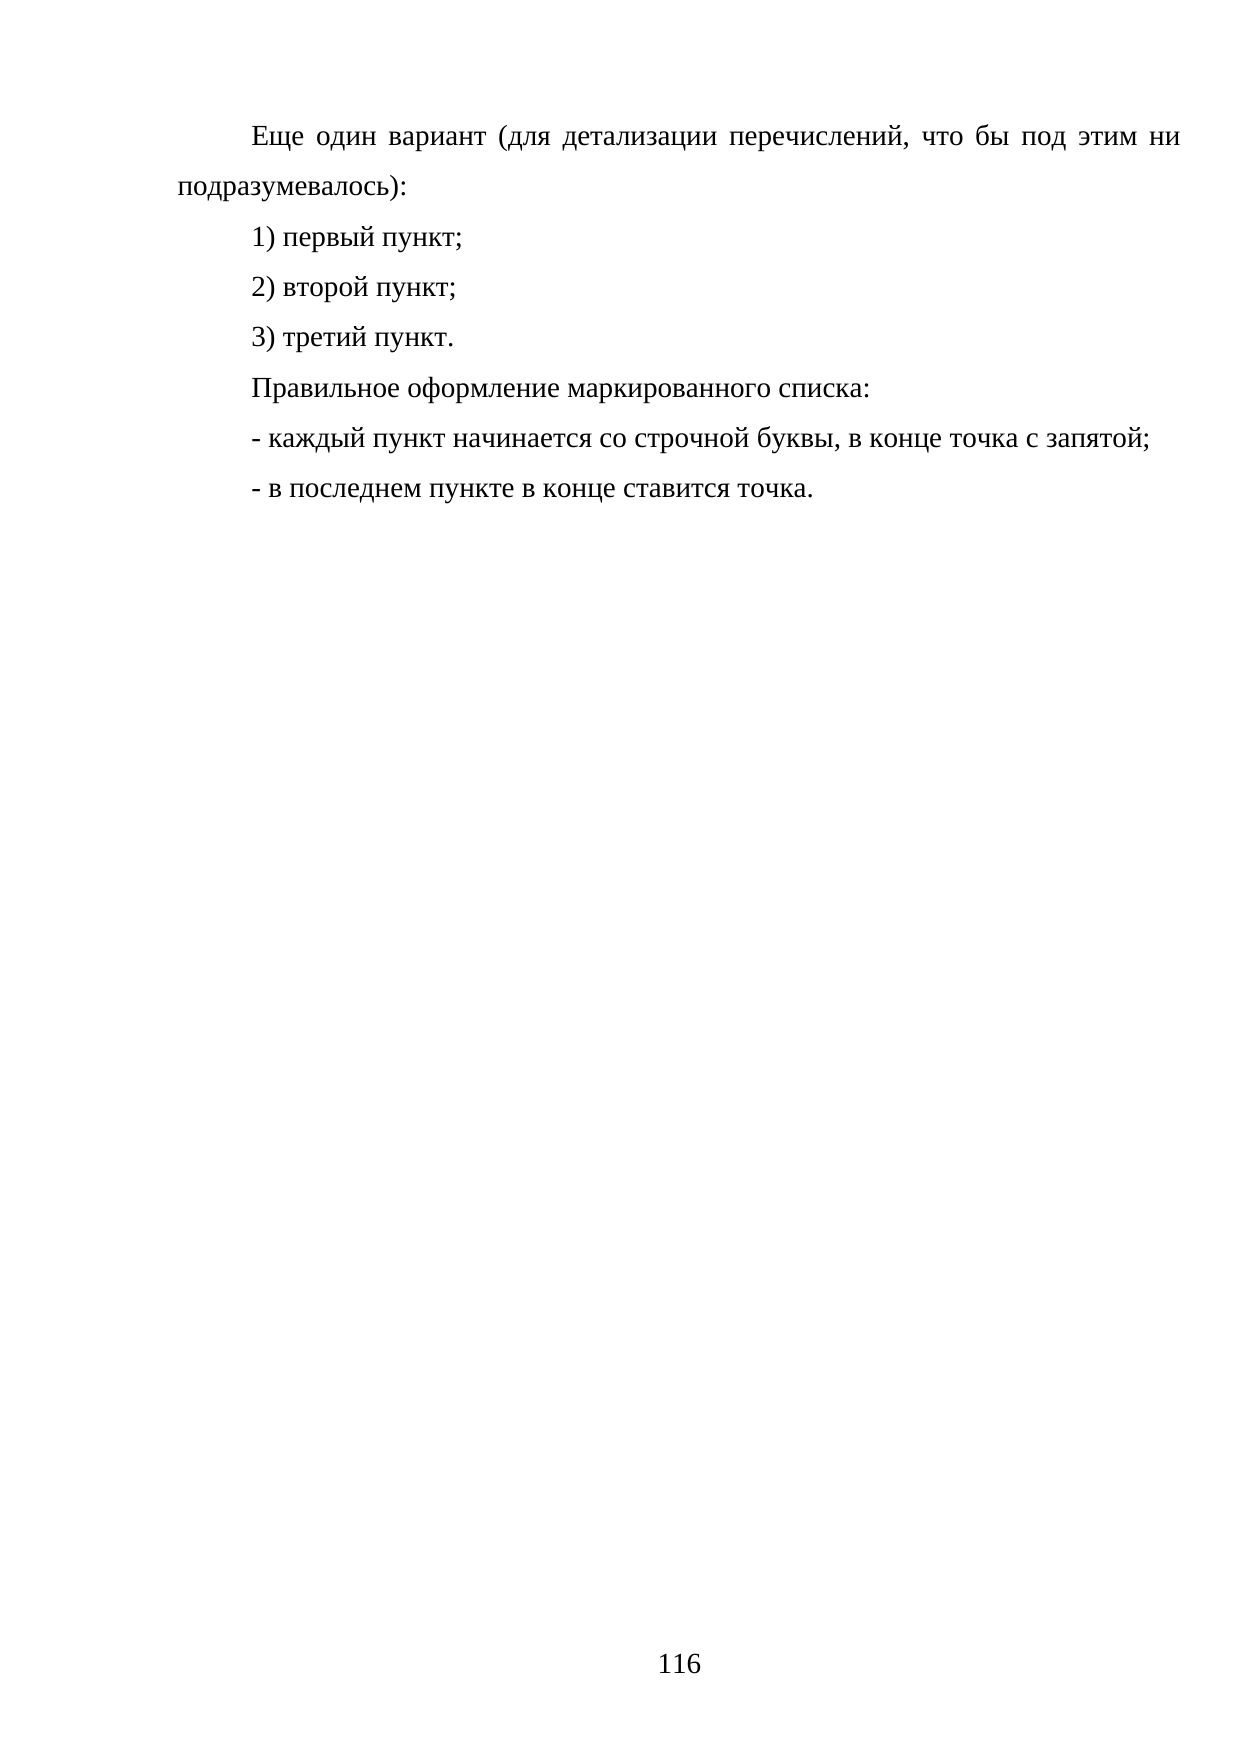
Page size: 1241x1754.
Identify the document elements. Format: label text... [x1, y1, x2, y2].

list в последнем пункте в конце ставится точка. [177, 470, 1181, 504]
list третий пункт. [177, 319, 1181, 353]
list каждый пункт начинается со строчной буквы, в конце точка с запятой; [177, 420, 1181, 453]
text Еще один вариант (для детализации перечислений, что бы под этим ни подразумевалось): [177, 118, 1181, 202]
text Правильное оформление маркированного списка: [177, 370, 1181, 403]
list первый пункт; [177, 219, 1181, 252]
list второй пункт; [177, 269, 1181, 303]
